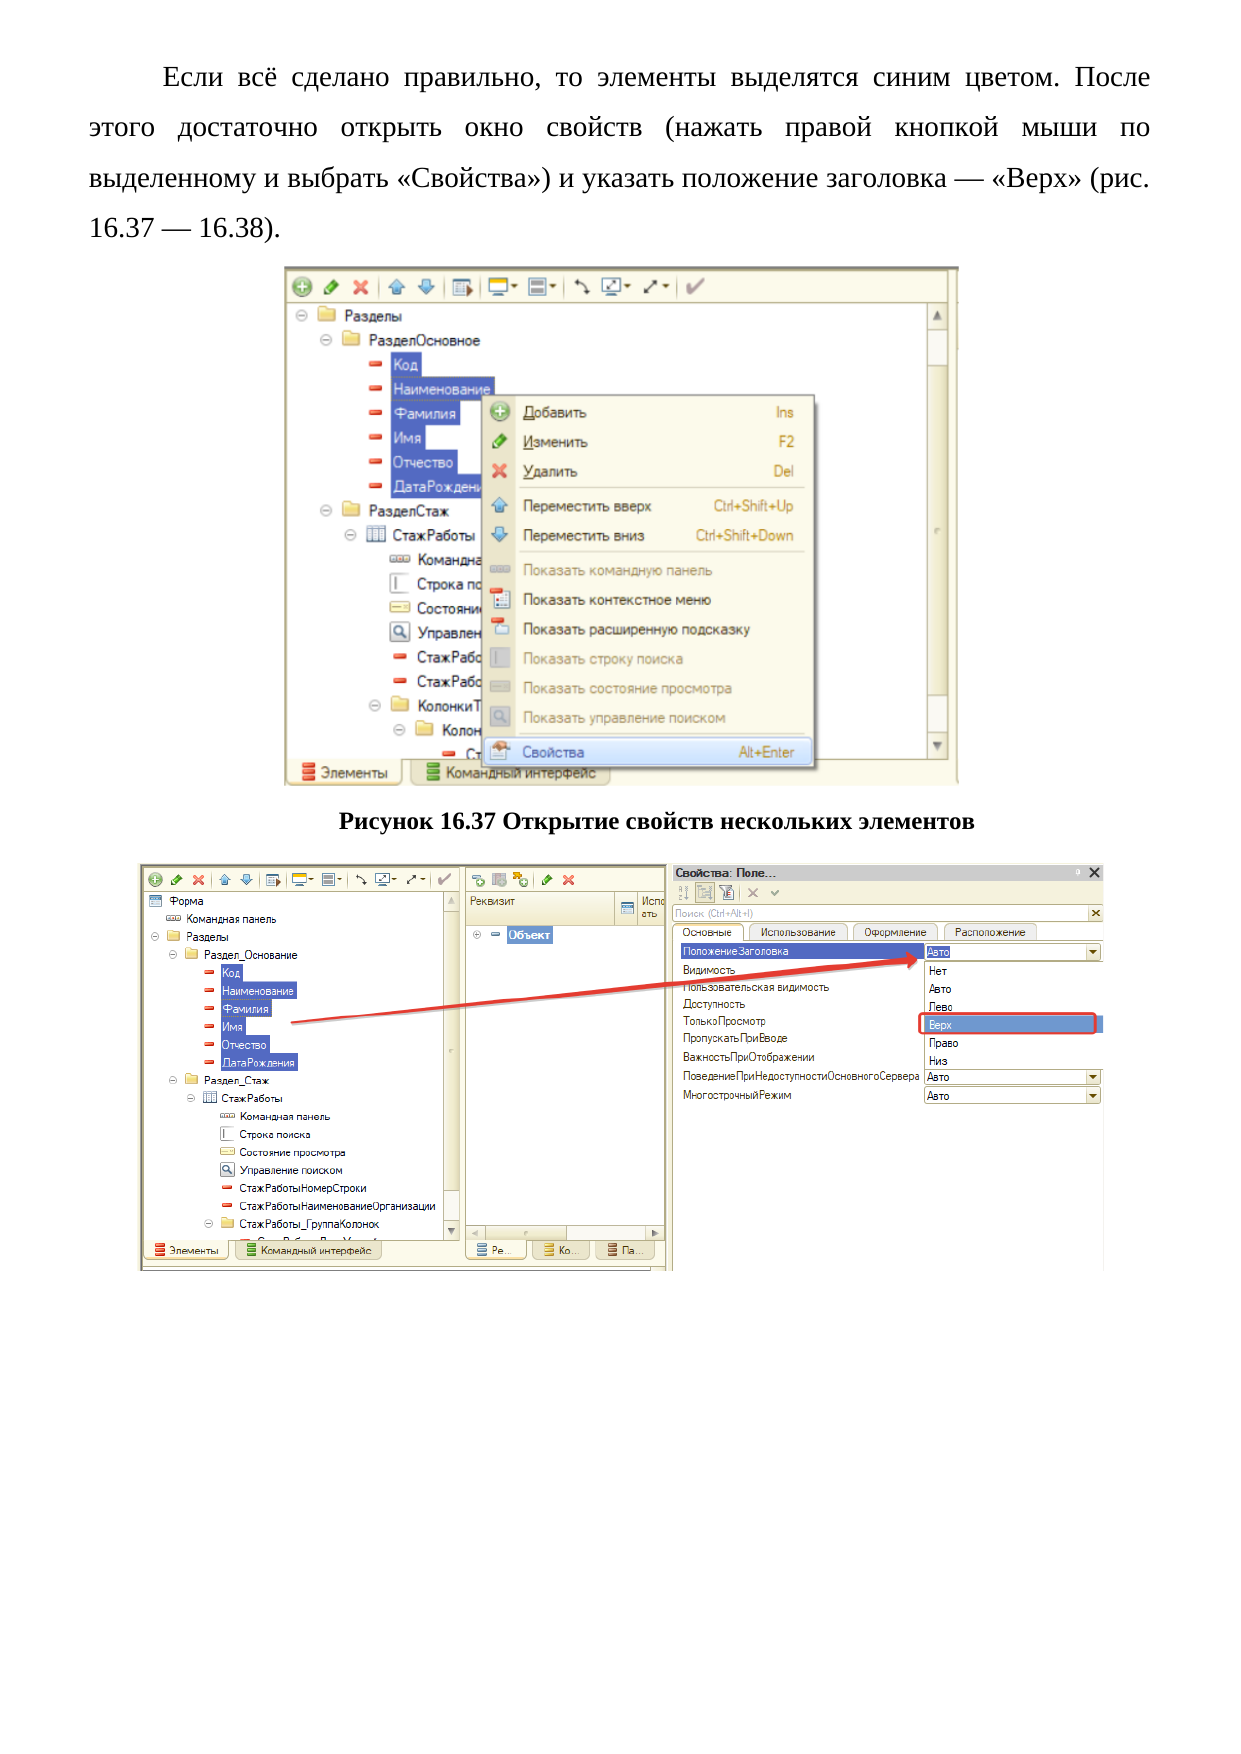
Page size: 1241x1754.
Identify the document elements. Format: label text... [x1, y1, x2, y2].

text Если всё сделано правильно, то элементы выделятся синим цветом. После этого достаточно открыть окно свойств (нажать правой кнопкой мыши по выделенному и выбрать «Свойства») и указать положение заголовка — «Верх» (рис. 16.37 — 16.38). [89, 59, 1152, 243]
picture [273, 260, 968, 792]
picture [137, 863, 1104, 1271]
text Рисунок 16.37 Открытие свойств нескольких элементов [89, 806, 1152, 834]
